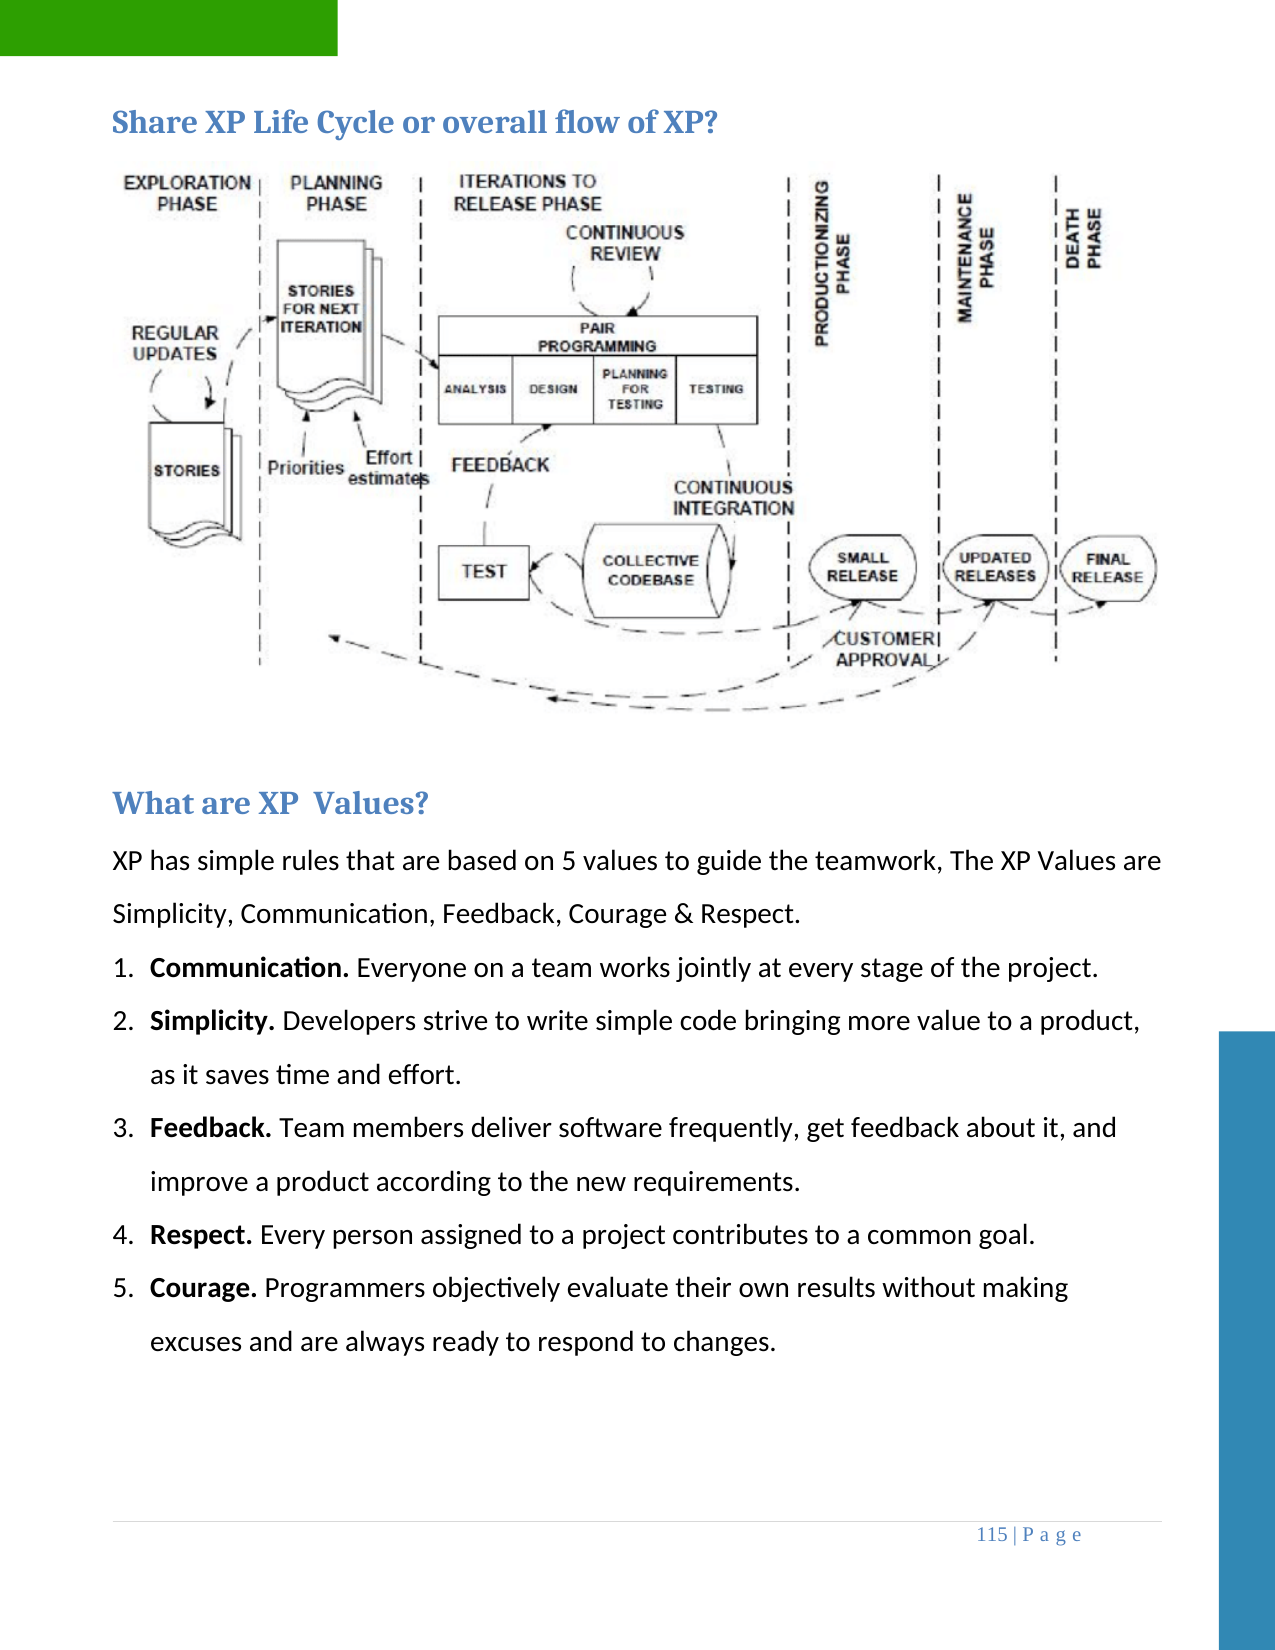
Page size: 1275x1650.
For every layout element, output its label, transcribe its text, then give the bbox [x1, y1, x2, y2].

list Simplicity. Developers strive to write simple code bringing more value to a product, as it saves time and effort. [112, 1002, 1162, 1091]
list Communication. Everyone on a team works jointly at every stage of the project. [112, 949, 1162, 984]
text Share XP Life Cycle or overall flow of XP? [112, 104, 1162, 142]
text XP has simple rules that are based on 5 values to guide the teamwork, The XP Values are Simplicity, Communication, Feedback, Courage & Respect. [112, 842, 1162, 931]
picture [112, 161, 1163, 717]
text What are XP Values? [112, 784, 1162, 823]
list Courage. Programmers objectively evaluate their own results without making excuses and are always ready to respond to changes. [112, 1269, 1162, 1359]
list Respect. Every person assigned to a project contributes to a common goal. [112, 1216, 1162, 1252]
list Feedback. Team members deliver software frequently, get feedback about it, and improve a product according to the new requirements. [112, 1109, 1162, 1198]
